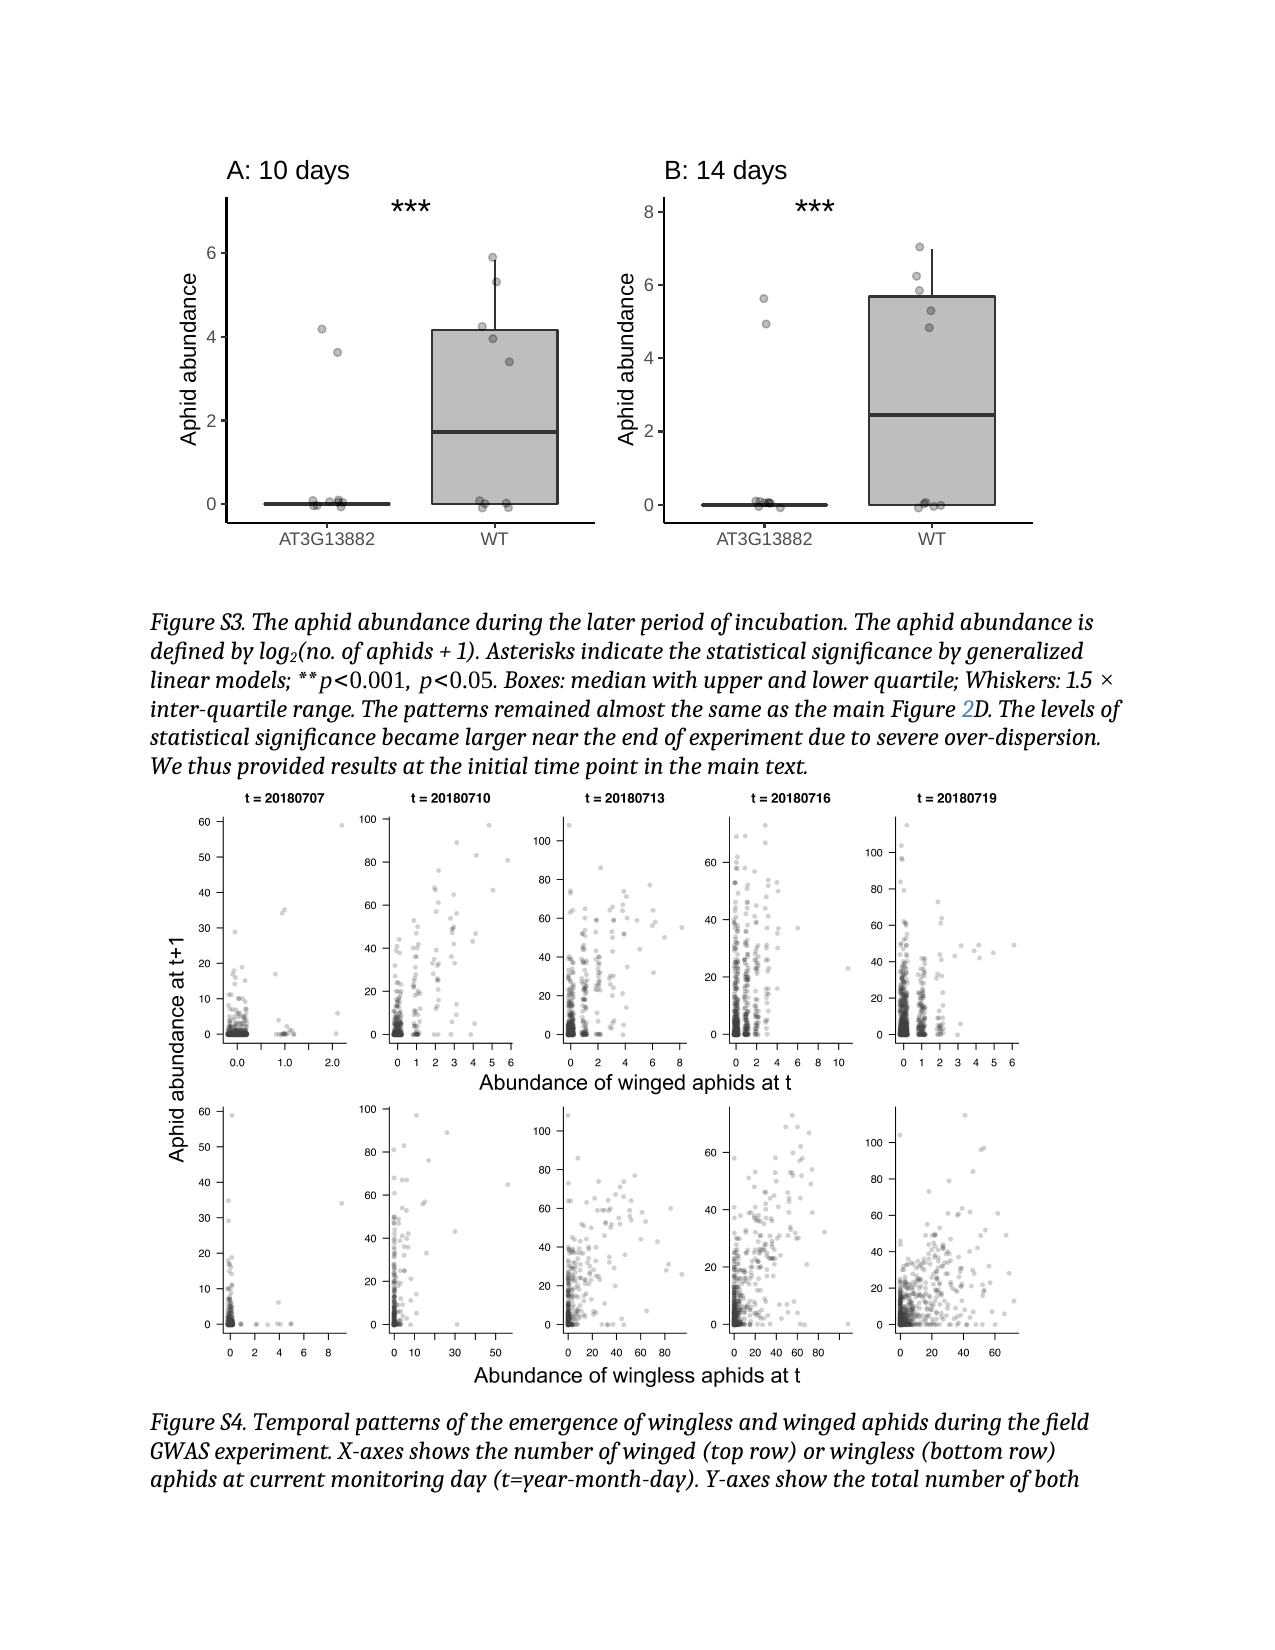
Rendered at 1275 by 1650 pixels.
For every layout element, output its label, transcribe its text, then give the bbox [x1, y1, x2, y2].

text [150, 1408, 1125, 1494]
text Figure S3. The aphid abundance during the later period of incubation. The aphid abundance is defined by log2(no. of aphids + 1). Asterisks indicate the statistical significance by generalized linear models; **, . Boxes: median with upper and lower quartile; Whiskers: 1.5 inter-quartile range. The patterns remained almost the same as the main Figure 2D. The levels of statistical significance became larger near the end of experiment due to severe over-dispersion. We thus provided results at the initial time point in the main text. [150, 608, 1125, 781]
picture [168, 793, 1044, 1387]
